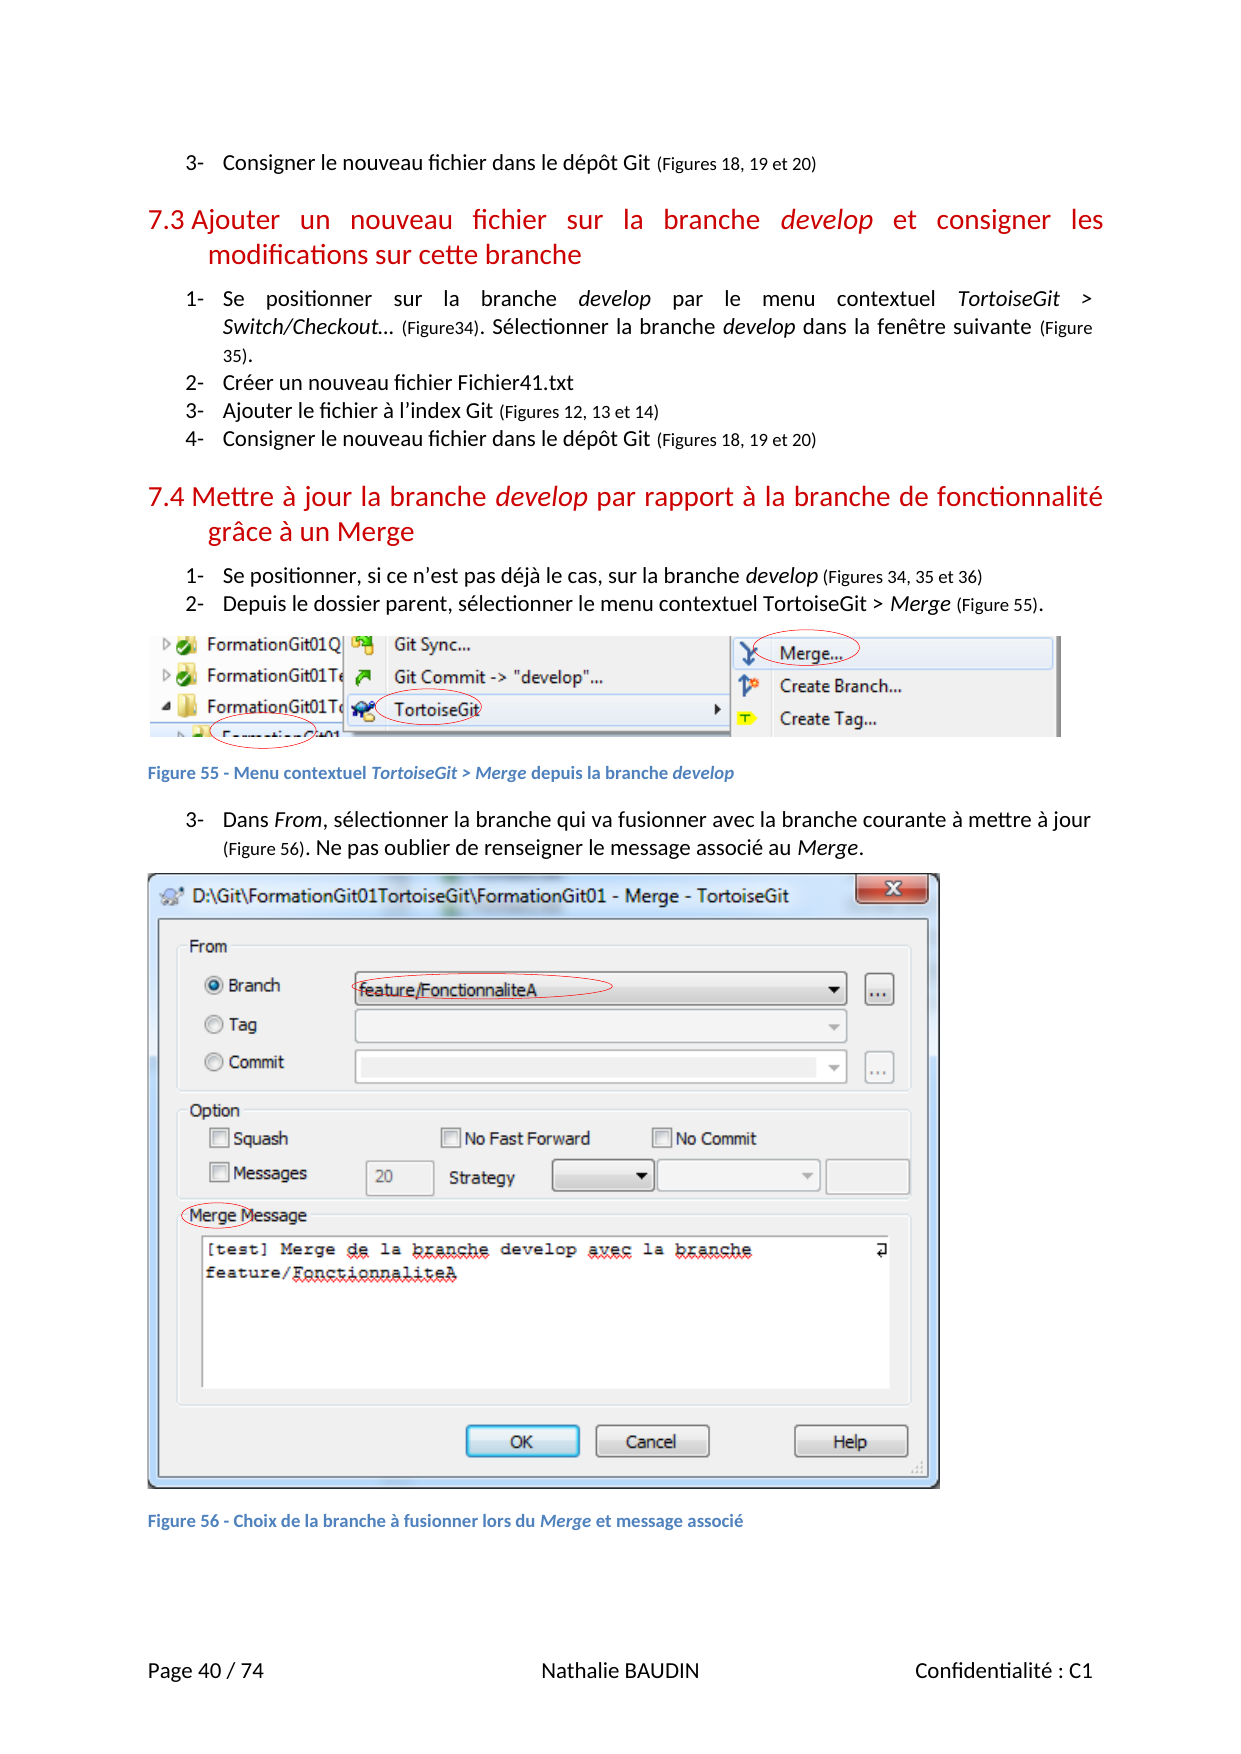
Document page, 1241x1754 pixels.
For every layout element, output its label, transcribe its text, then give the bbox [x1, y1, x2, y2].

picture [147, 873, 940, 1489]
list Dans From, sélectionner la branche qui va fusionner avec la branche courante à mettre à jour (Figure 56). Ne pas oublier de renseigner le message associé au Merge. [185, 805, 1092, 861]
picture [754, 636, 859, 665]
list Ajouter le fichier à l’index Git (Figures 12, 13 et 14) [185, 397, 1092, 424]
list Depuis le dossier parent, sélectionner le menu contextuel TortoiseGit > Merge (Figure 55). [185, 589, 1092, 617]
list Consigner le nouveau fichier dans le dépôt Git (Figures 18, 19 et 20) [185, 424, 1092, 453]
list Se positionner sur la branche develop par le menu contextuel TortoiseGit > Switch/Checkout… (Figure34). Sélectionner la branche develop dans la fenêtre suivante (Figure 35). [185, 284, 1092, 368]
list Consigner le nouveau fichier dans le dépôt Git (Figures 18, 19 et 20) [185, 148, 1092, 176]
picture [211, 713, 315, 737]
list Créer un nouveau fichier Fichier41.txt [185, 368, 1092, 397]
list Se positionner, si ce n’est pas déjà le cas, sur la branche develop (Figures 34, 35 et 36) [185, 561, 1092, 589]
subtitle Ajouter un nouveau fichier sur la branche develop et consigner les modifications sur cette branche [148, 201, 1104, 272]
subtitle Mettre à jour la branche develop par rapport à la branche de fonctionnalité grâce à un Merge [148, 478, 1104, 549]
picture [150, 636, 1061, 737]
